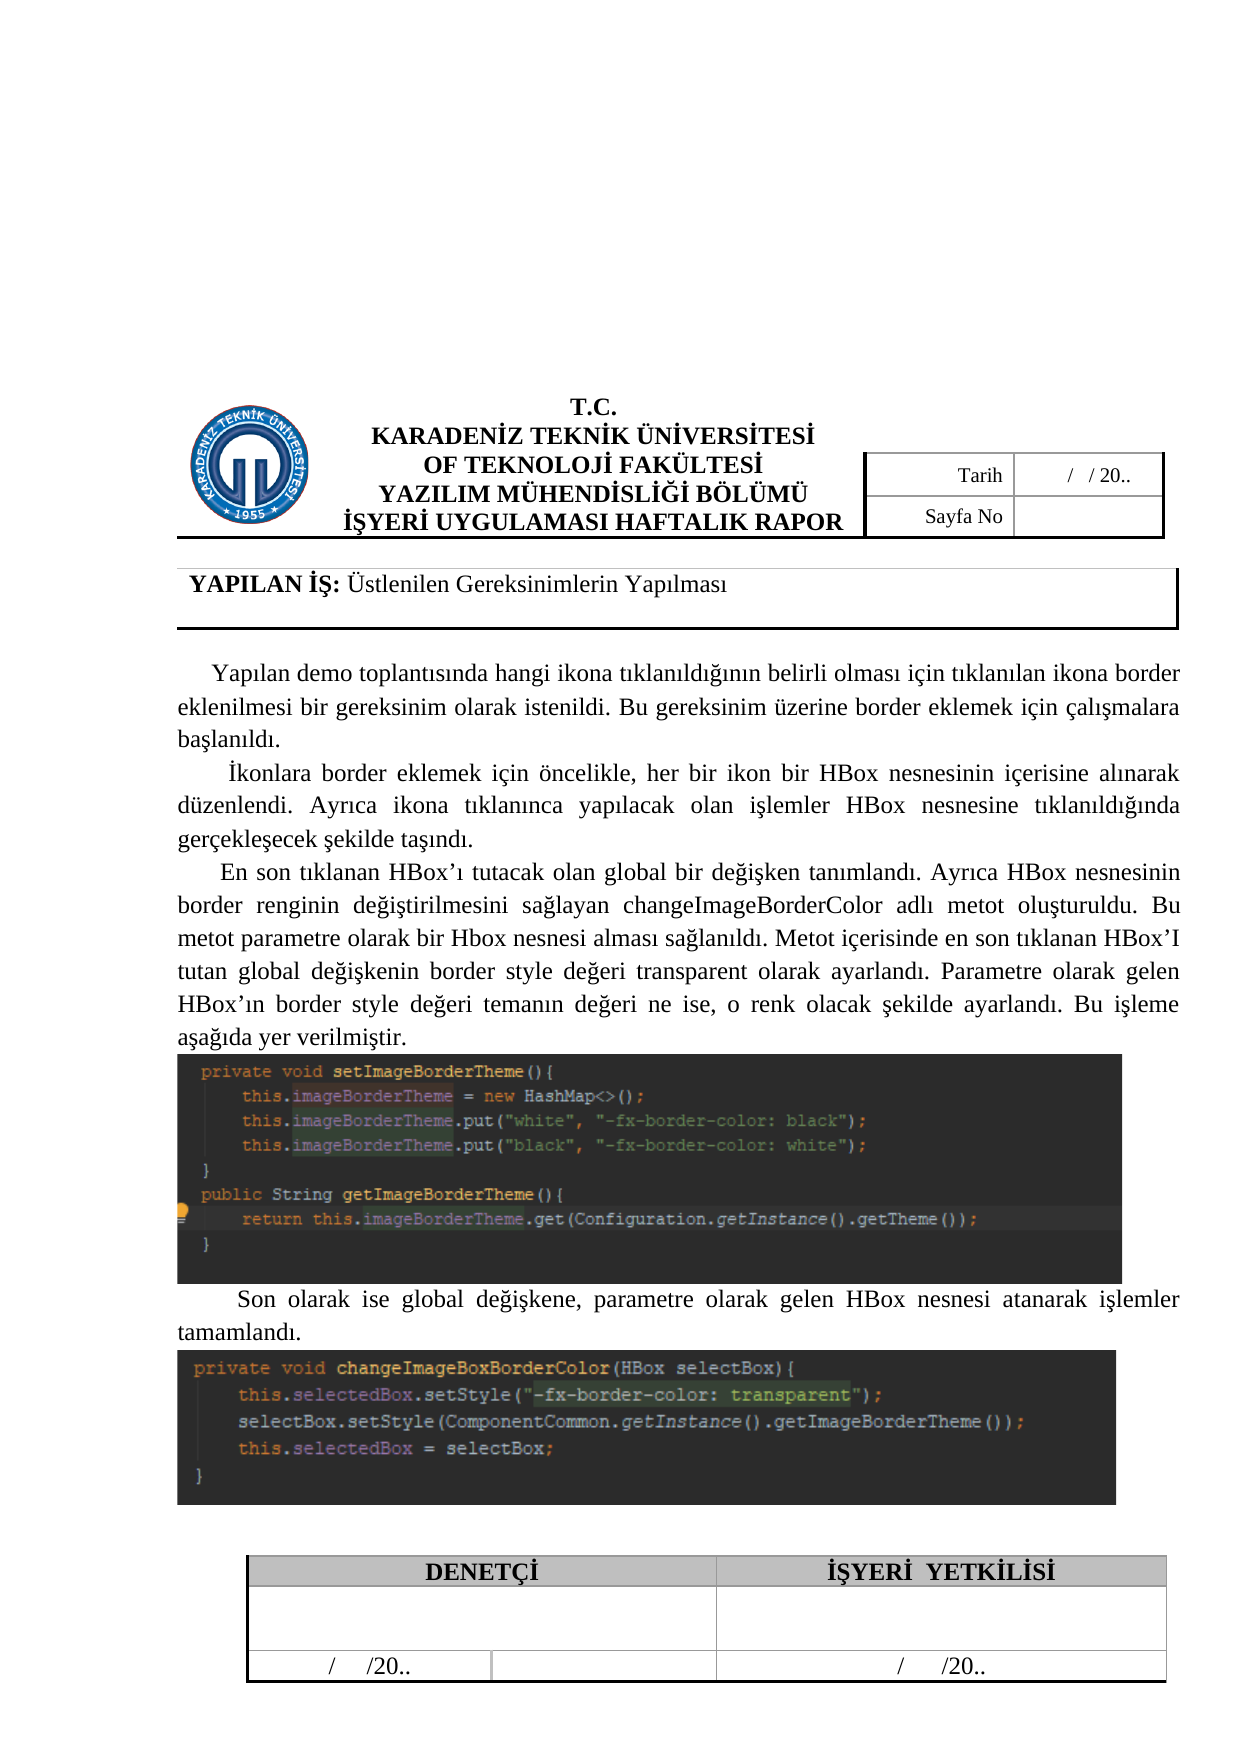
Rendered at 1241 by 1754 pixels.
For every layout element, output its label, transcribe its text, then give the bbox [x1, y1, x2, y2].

text İkonlara border eklemek için öncelikle, her bir ikon bir HBox nesnesinin içerisine alınarak düzenlendi. Ayrıca ikona tıklanınca yapılacak olan işlemler HBox nesnesine tıklanıldığında gerçekleşecek şekilde taşındı. [177, 758, 1181, 852]
table_cell Sayfa No [867, 497, 1013, 536]
text En son tıklanan HBox’ı tutacak olan global bir değişken tanımlandı. Ayrıca HBox nesnesinin border renginin değiştirilmesini sağlayan changeImageBorderColor adlı metot oluşturuldu. Bu metot parametre olarak bir Hbox nesnesi alması sağlanıldı. Metot içerisinde en son tıklanan HBox’I tutan global değişkenin border style değeri transparent olarak ayarlandı. Parametre olarak gelen HBox’ın border style değeri temanın değeri ne ise, o renk olacak şekilde ayarlandı. Bu işleme aşağıda yer verilmiştir. [177, 857, 1181, 1051]
table_cell / / 20.. [1015, 454, 1162, 495]
text Son olarak ise global değişkene, parametre olarak gelen HBox nesnesi atanarak işlemler tamamlandı. [177, 1284, 1181, 1346]
picture [177, 1054, 1123, 1284]
table_header [177, 393, 322, 536]
table_header YAPILAN İŞ: Üstlenilen Gereksinimlerin Yapılması [177, 569, 1176, 627]
table_header T.C. KARADENİZ TEKNİK ÜNİVERSİTESİ OF TEKNOLOJİ FAKÜLTESİ YAZILIM MÜHENDİSLİĞİ BÖLÜMÜ İŞYERİ UYGULAMASI HAFTALIK RAPOR [322, 393, 865, 536]
table_cell [249, 1587, 716, 1649]
table_header DENETÇİ [249, 1557, 716, 1585]
table_cell Tarih [867, 454, 1013, 495]
text Yapılan demo toplantısında hangi ikona tıklanıldığının belirli olması için tıklanılan ikona border eklenilmesi bir gereksinim olarak istenildi. Bu gereksinim üzerine border eklemek için çalışmalara başlanıldı. [177, 658, 1181, 753]
picture [177, 1350, 1117, 1505]
table_cell [1015, 497, 1162, 536]
table_cell / /20.. [249, 1651, 490, 1680]
table_cell [717, 1587, 1166, 1649]
table_cell / /20.. [717, 1651, 1166, 1680]
table_header İŞYERİ YETKİLİSİ [717, 1557, 1166, 1585]
picture [190, 405, 309, 524]
table_cell [493, 1651, 716, 1680]
